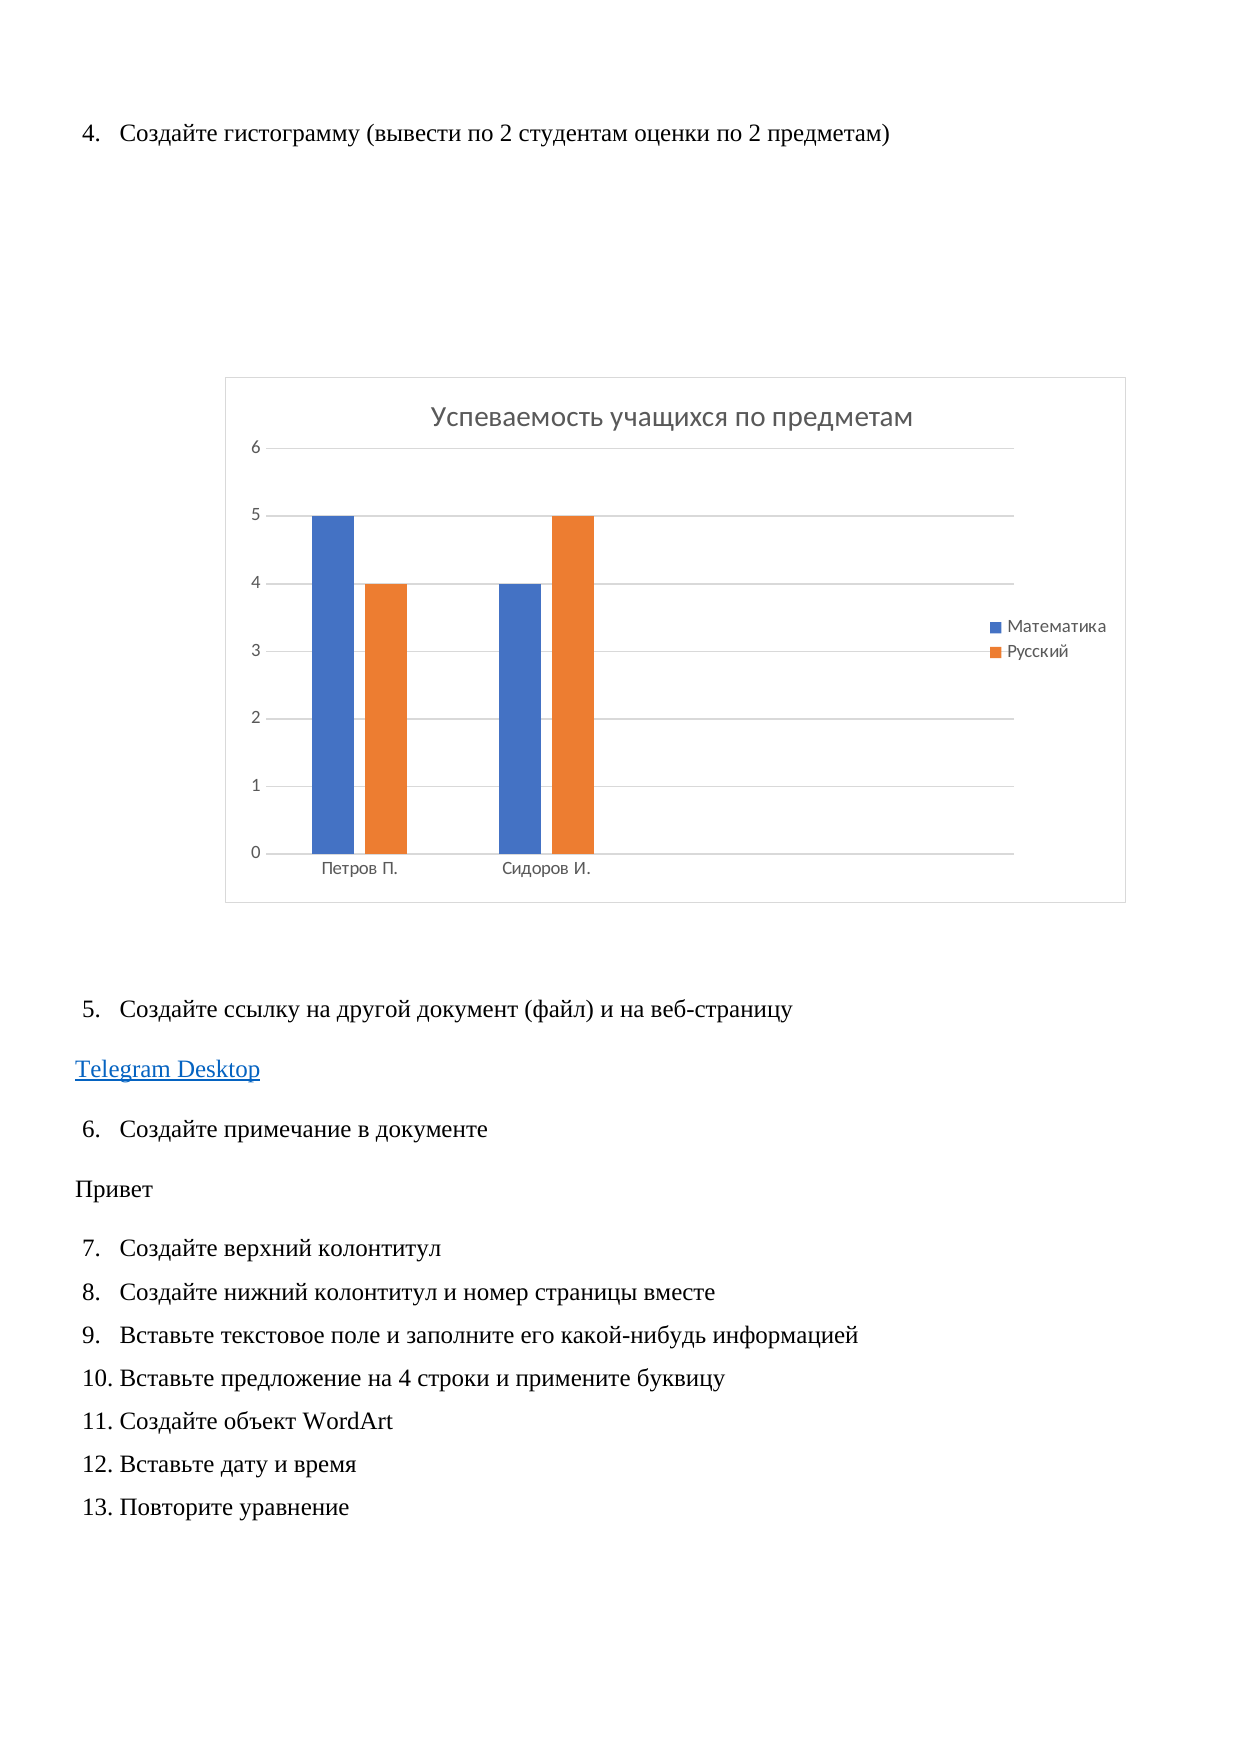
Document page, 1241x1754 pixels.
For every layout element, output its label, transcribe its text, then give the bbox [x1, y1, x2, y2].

list Вставьте дату и время [82, 1449, 1165, 1478]
list Создайте нижний колонтитул и номер страницы вместе [82, 1277, 1165, 1305]
list Создайте примечание в документе [82, 1114, 1165, 1143]
list Создайте гистограмму (вывести по 2 студентам оценки по 2 предметам) [82, 118, 1165, 147]
list Вставьте текстовое поле и заполните его какой-нибудь информацией [82, 1320, 1165, 1348]
list Создайте объект WordArt [82, 1406, 1165, 1435]
list Вставьте предложение на 4 строки и примените буквицу [82, 1363, 1165, 1392]
text Telegram Desktop [75, 1054, 1165, 1083]
list Создайте ссылку на другой документ (файл) и на веб-страницу [82, 994, 1165, 1023]
list Повторите уравнение [82, 1492, 1165, 1521]
list Создайте верхний колонтитул [82, 1233, 1165, 1262]
text Привет [75, 1174, 1165, 1202]
